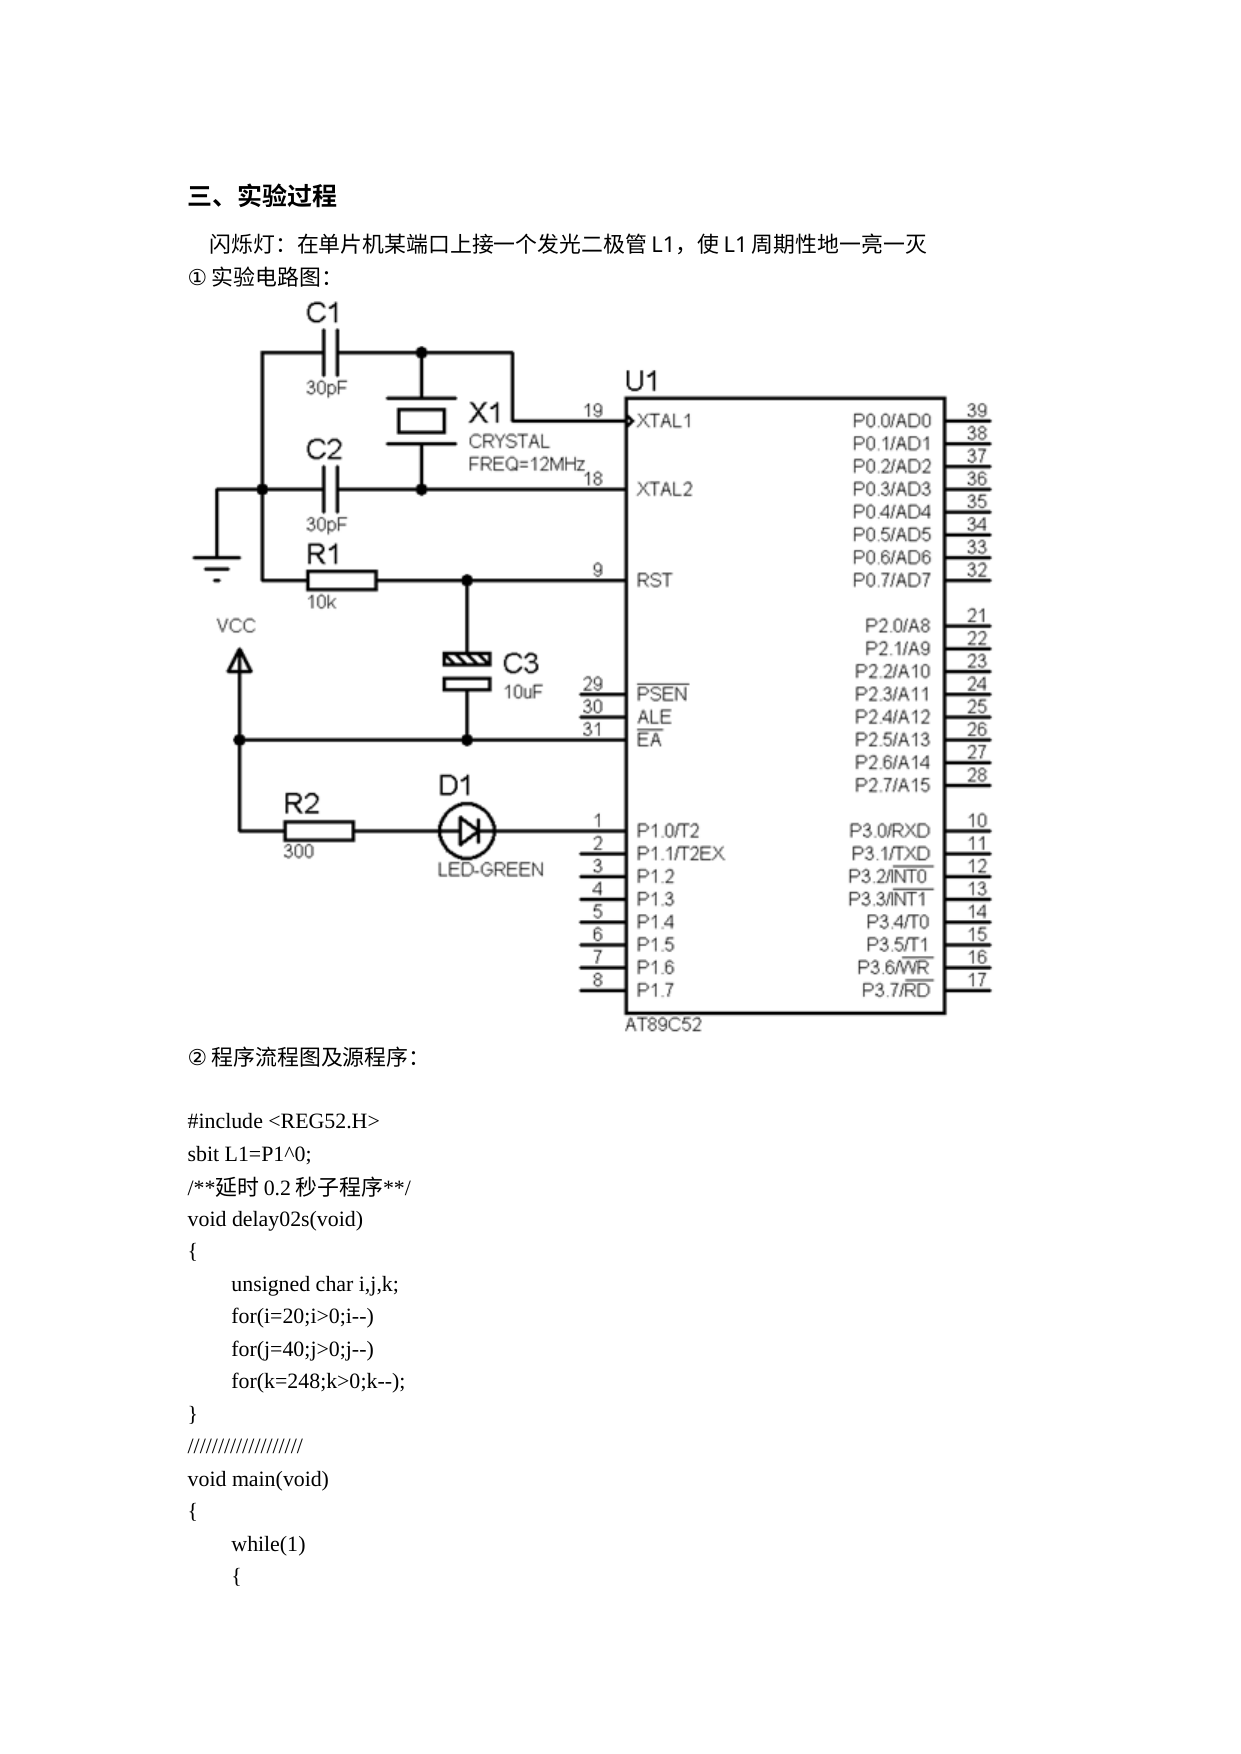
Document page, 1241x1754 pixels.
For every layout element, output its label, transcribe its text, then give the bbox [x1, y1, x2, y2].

text for(i=20;i>0;i--) [187, 1299, 1053, 1332]
text unsigned char i,j,k; [187, 1267, 1053, 1299]
text { [187, 1559, 1053, 1592]
picture [187, 292, 1019, 1033]
text ②程序流程图及源程序： [187, 1039, 1053, 1072]
text /**延时0.2秒子程序**/ [187, 1169, 1053, 1202]
text } [187, 1397, 1053, 1429]
text 三、实验过程 [187, 162, 1053, 227]
text ①实验电路图： [187, 259, 1053, 292]
text { [187, 1234, 1053, 1267]
text for(j=40;j>0;j--) [187, 1332, 1053, 1364]
text /////////////////// [187, 1429, 1053, 1462]
text 闪烁灯：在单片机某端口上接一个发光二极管L1，使L1周期性地一亮一灭 [187, 227, 1053, 259]
text { [187, 1494, 1053, 1527]
text void main(void) [187, 1462, 1053, 1494]
text #include <REG52.H> [187, 1104, 1053, 1137]
text void delay02s(void) [187, 1202, 1053, 1234]
text sbit L1=P1^0; [187, 1137, 1053, 1169]
text for(k=248;k>0;k--); [187, 1364, 1053, 1397]
text while(1) [187, 1527, 1053, 1559]
